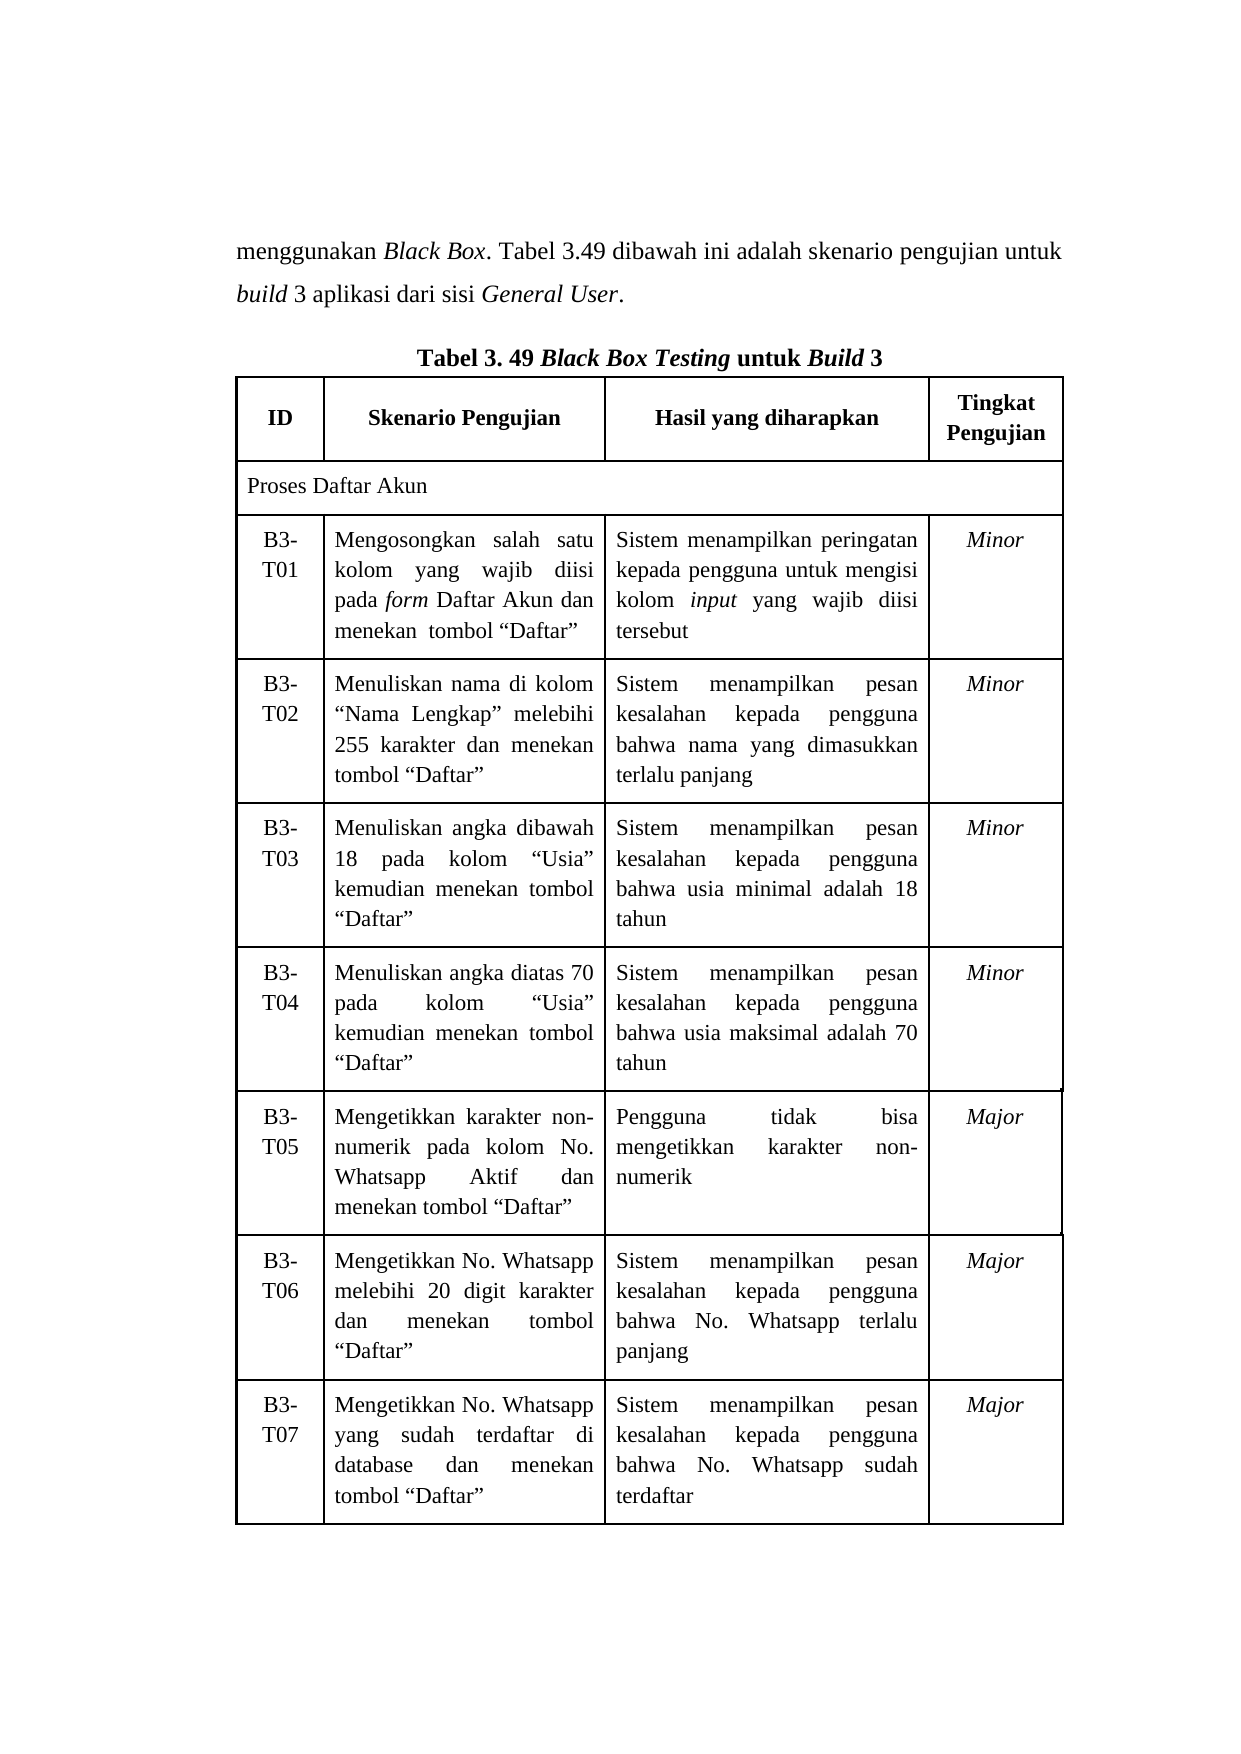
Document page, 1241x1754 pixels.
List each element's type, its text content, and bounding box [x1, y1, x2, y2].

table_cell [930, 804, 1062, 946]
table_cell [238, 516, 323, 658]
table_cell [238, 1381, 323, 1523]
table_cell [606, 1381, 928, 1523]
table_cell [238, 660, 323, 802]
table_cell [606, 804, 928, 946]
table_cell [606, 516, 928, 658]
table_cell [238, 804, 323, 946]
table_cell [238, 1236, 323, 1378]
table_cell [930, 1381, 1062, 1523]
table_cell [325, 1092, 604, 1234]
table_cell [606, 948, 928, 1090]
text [236, 236, 1063, 308]
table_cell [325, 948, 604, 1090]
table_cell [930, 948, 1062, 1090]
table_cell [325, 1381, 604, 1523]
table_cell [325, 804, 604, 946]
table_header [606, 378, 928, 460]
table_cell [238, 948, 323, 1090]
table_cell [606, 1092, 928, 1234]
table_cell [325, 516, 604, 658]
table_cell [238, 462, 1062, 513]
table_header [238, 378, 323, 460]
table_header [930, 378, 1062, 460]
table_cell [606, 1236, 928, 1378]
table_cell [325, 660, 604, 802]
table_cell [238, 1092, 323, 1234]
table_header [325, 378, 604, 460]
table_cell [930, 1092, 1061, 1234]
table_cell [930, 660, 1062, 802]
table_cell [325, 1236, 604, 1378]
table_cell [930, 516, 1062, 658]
text Tabel 3. Black Box Testing untuk Build 3 [236, 343, 1063, 372]
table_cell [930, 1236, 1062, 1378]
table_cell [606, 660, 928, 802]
